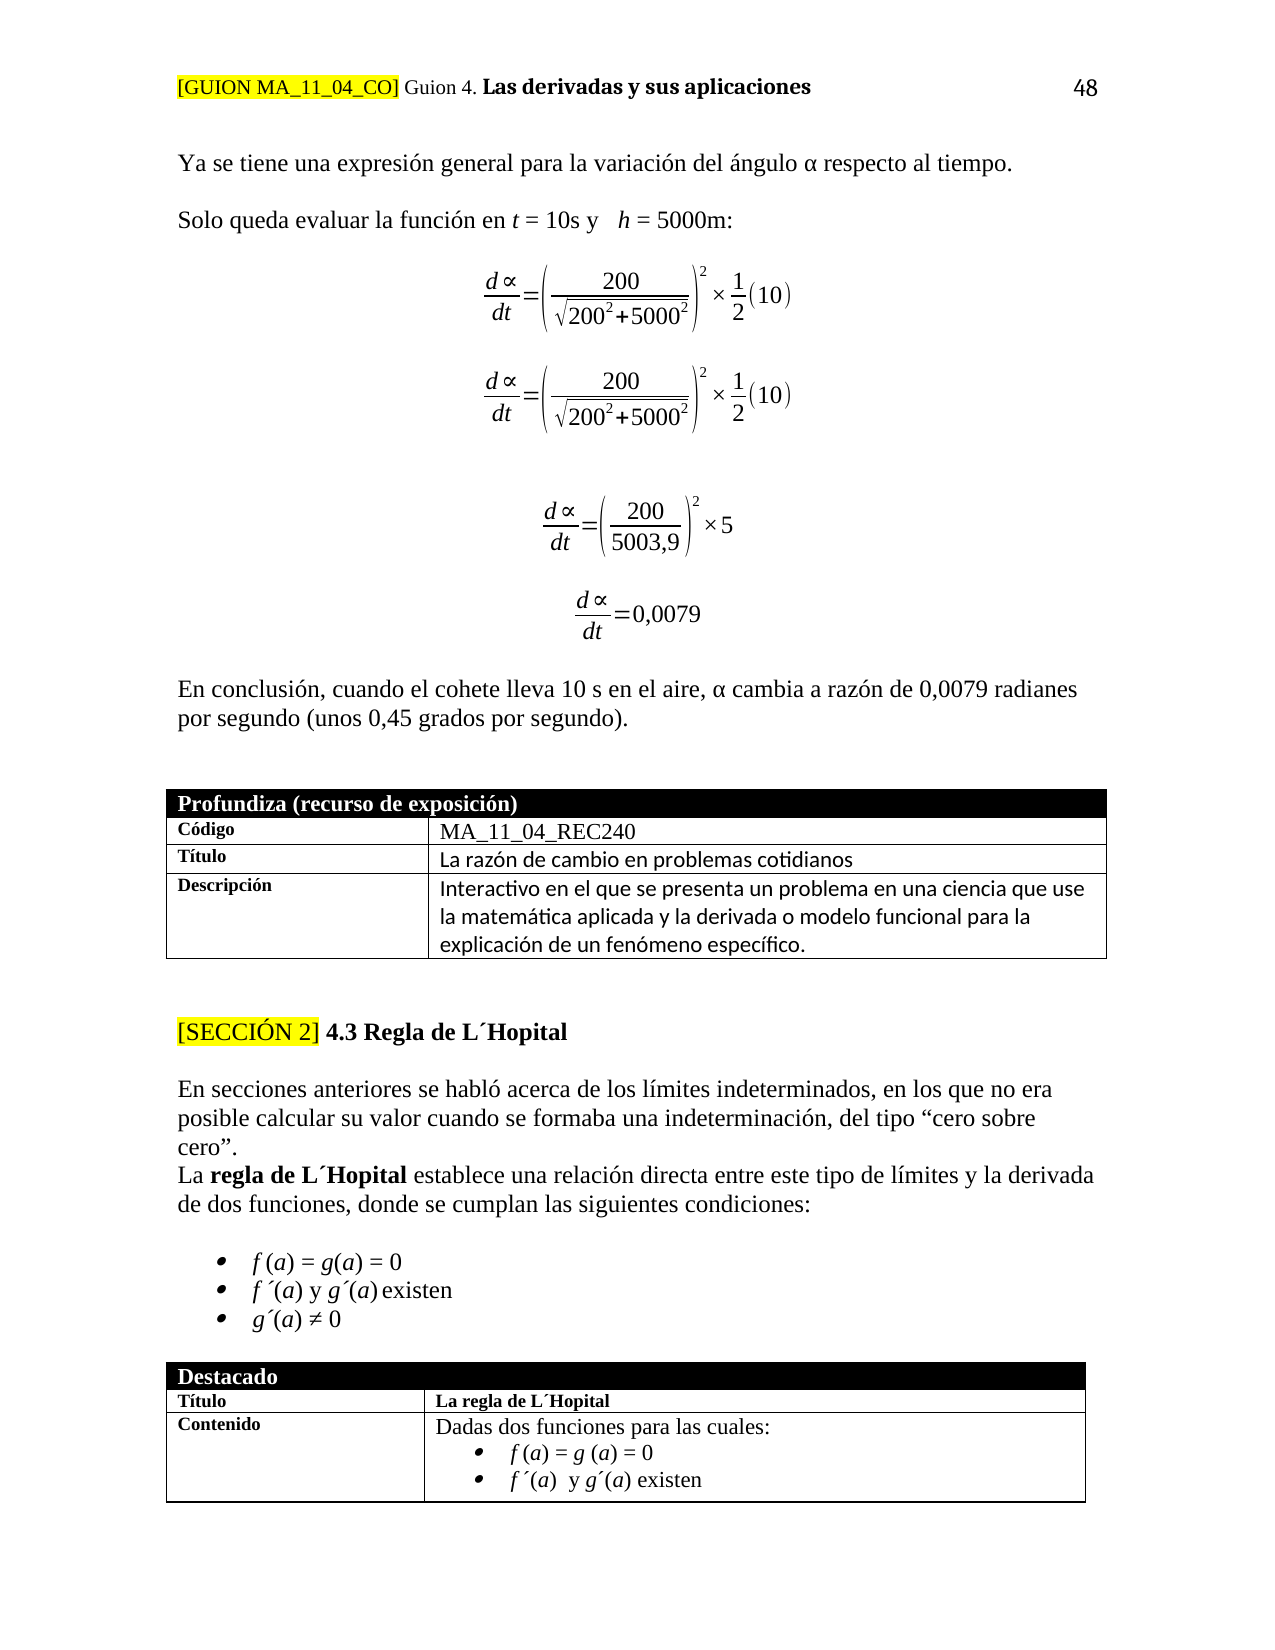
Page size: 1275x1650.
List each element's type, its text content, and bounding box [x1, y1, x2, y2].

table_cell La regla de L´Hopital [425, 1390, 1085, 1412]
text En secciones anteriores se habló acerca de los límites indeterminados, en los que no era posible calcular su valor cuando se formaba una indeterminación, del tipo “cero sobre cero”. [177, 1074, 1098, 1161]
list f ´(a) y g´(a) existen [215, 1276, 1098, 1304]
table_cell MA_11_04_REC240 [429, 818, 1106, 844]
table_cell La razón de cambio en problemas cotidianos [429, 845, 1106, 873]
table_cell Título [167, 845, 428, 873]
text Solo queda evaluar la función en t = 10s y h = 5000m: [177, 205, 1098, 234]
text En conclusión, cuando el cohete lleva 10 s en el aire, α cambia a razón de 0,0079 radianes por segundo (unos 0,45 grados por segundo). [177, 674, 1098, 732]
table_cell Contenido [167, 1413, 424, 1501]
table_cell Interactivo en el que se presenta un problema en una ciencia que use la matemática aplicada y la derivada o modelo funcional para la explicación de un fenómeno específico. [429, 874, 1106, 958]
list g´(a) ≠ 0 [215, 1304, 1098, 1333]
text [SECCIÓN 2] 4.3 Regla de L´Hopital [319, 1017, 1098, 1046]
table_header Destacado [167, 1363, 1085, 1389]
table_cell Código [167, 818, 428, 844]
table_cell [425, 1413, 1085, 1501]
text Ya se tiene una expresión general para la variación del ángulo α respecto al tiempo. [177, 148, 1098, 176]
table_header Profundiza (recurso de exposición) [167, 790, 1106, 817]
list f (a) = g(a) = 0 [215, 1247, 1098, 1276]
table_cell Descripción [167, 874, 428, 958]
table_cell Título [167, 1390, 424, 1412]
text La regla de L´Hopital establece una relación directa entre este tipo de límites y la derivada de dos funciones, donde se cumplan las siguientes condiciones: [177, 1161, 1098, 1218]
